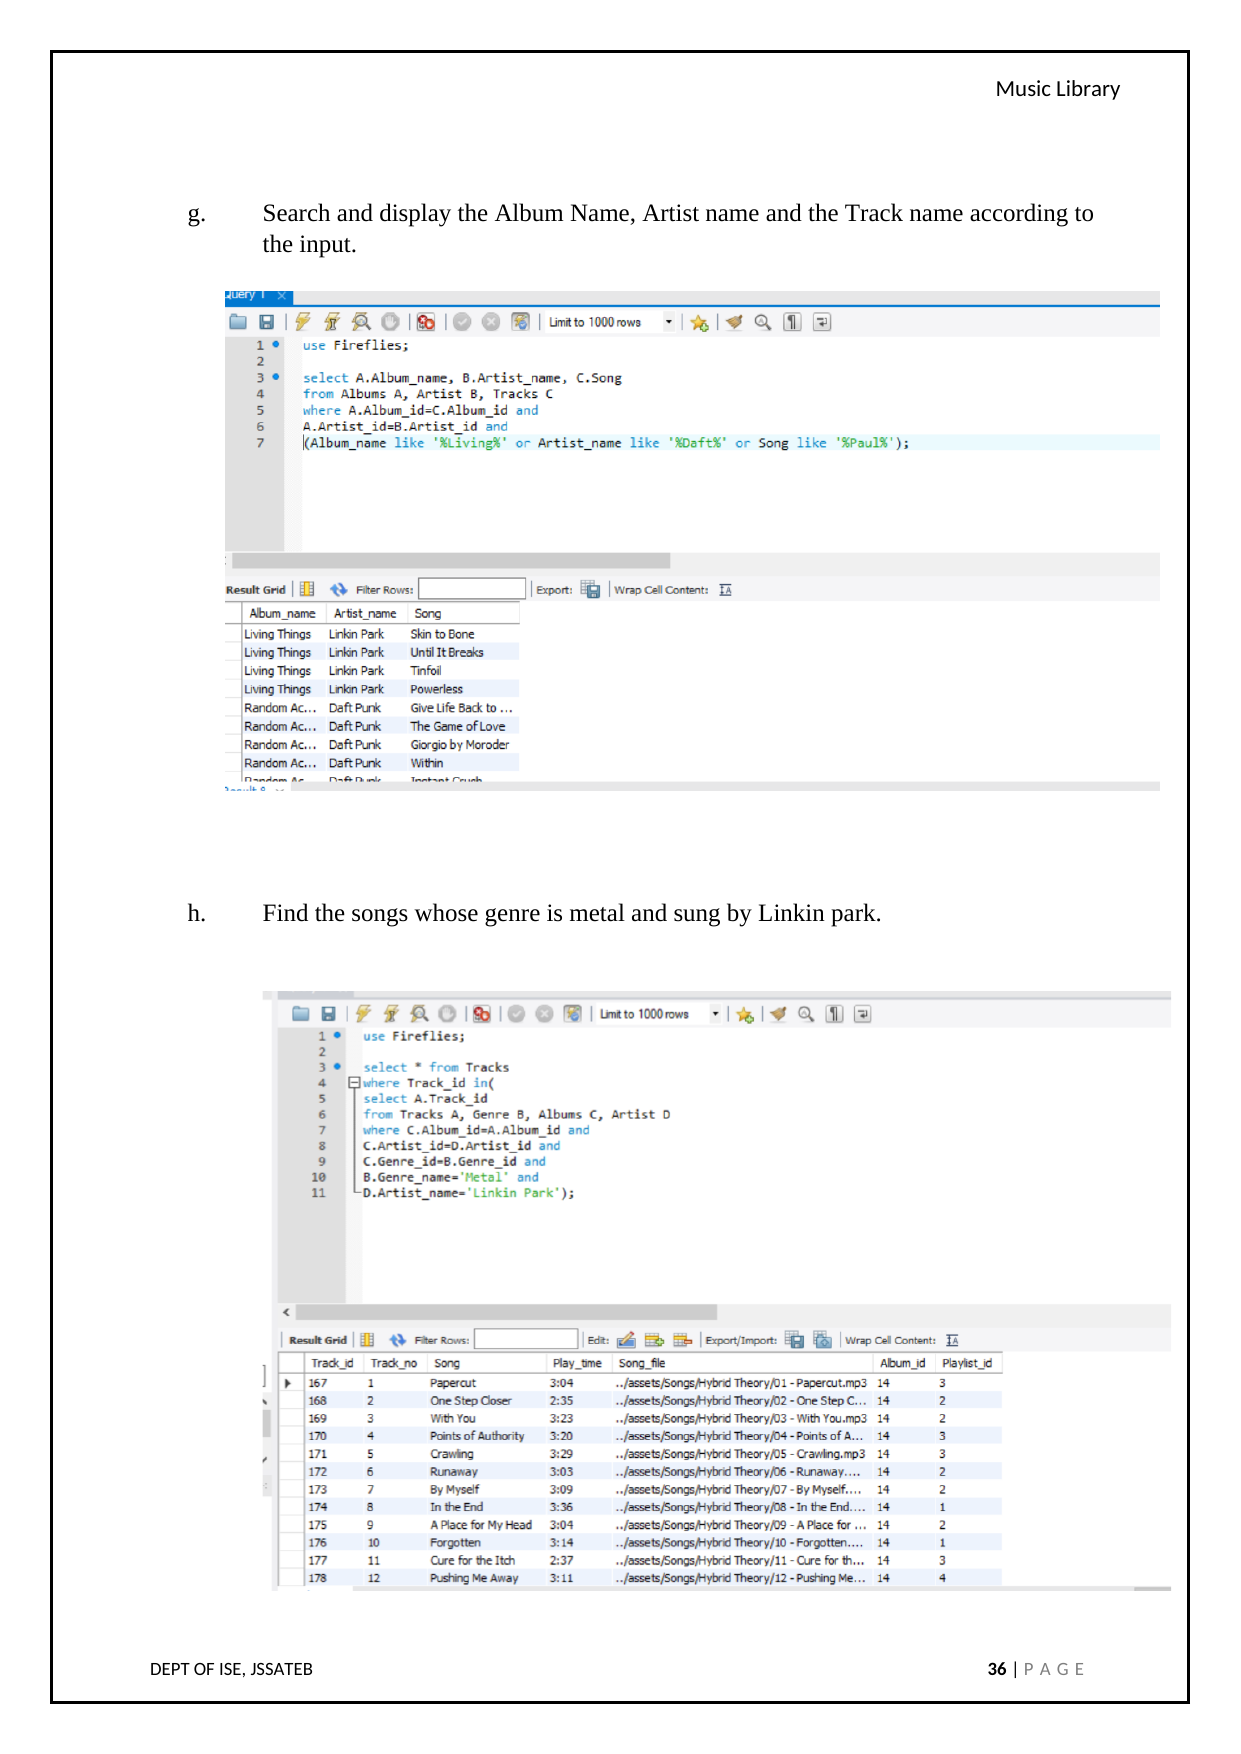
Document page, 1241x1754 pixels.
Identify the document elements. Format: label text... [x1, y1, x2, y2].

picture [262, 991, 1172, 1591]
list Search and display the Album Name, Artist name and the Track name according to the input. [187, 198, 1120, 258]
list Find the songs whose genre is metal and sung by Linkin park. [187, 898, 1120, 927]
picture [225, 291, 1160, 791]
